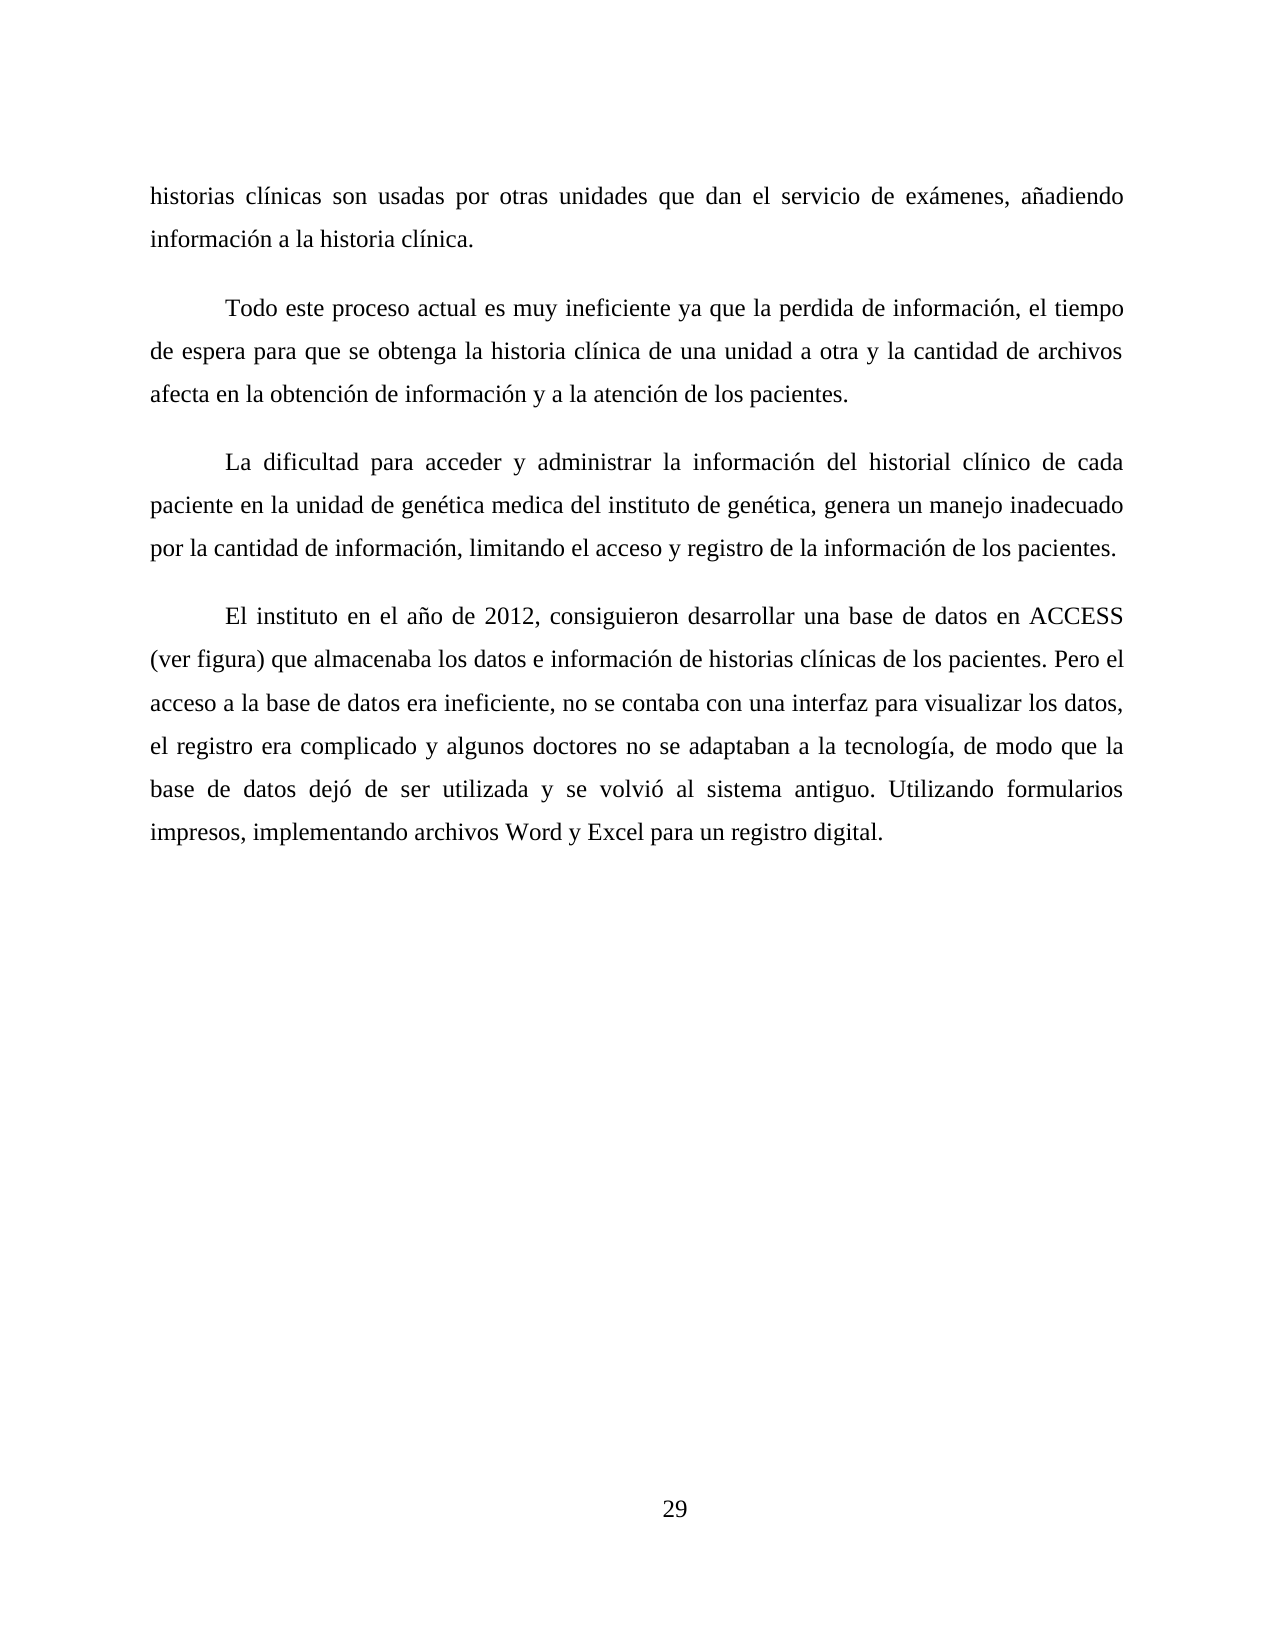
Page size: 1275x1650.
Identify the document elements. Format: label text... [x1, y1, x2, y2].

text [150, 181, 1125, 253]
text El instituto en el año de 2012, consiguieron desarrollar una base de datos en ACCESS (ver figura) que almacenaba los datos e información de historias clínicas de los pacientes. Pero el acceso a la base de datos era ineficiente, no se contaba con una interfaz para visualizar los datos, el registro era complicado y algunos doctores no se adaptaban a la tecnología, de modo que la base de datos dejó de ser utilizada y se volvió al sistema antiguo. Utilizando formularios impresos, implementando archivos Word y Excel para un registro digital. [150, 601, 1125, 846]
text La dificultad para acceder y administrar la información del historial clínico de cada paciente en la unidad de genética medica del instituto de genética, genera un manejo inadecuado por la cantidad de información, limitando el acceso y registro de la información de los pacientes. [150, 447, 1125, 562]
text Todo este proceso actual es muy ineficiente ya que la perdida de información, el tiempo de espera para que se obtenga la historia clínica de una unidad a otra y la cantidad de archivos afecta en la obtención de información y a la atención de los pacientes. [150, 293, 1125, 408]
